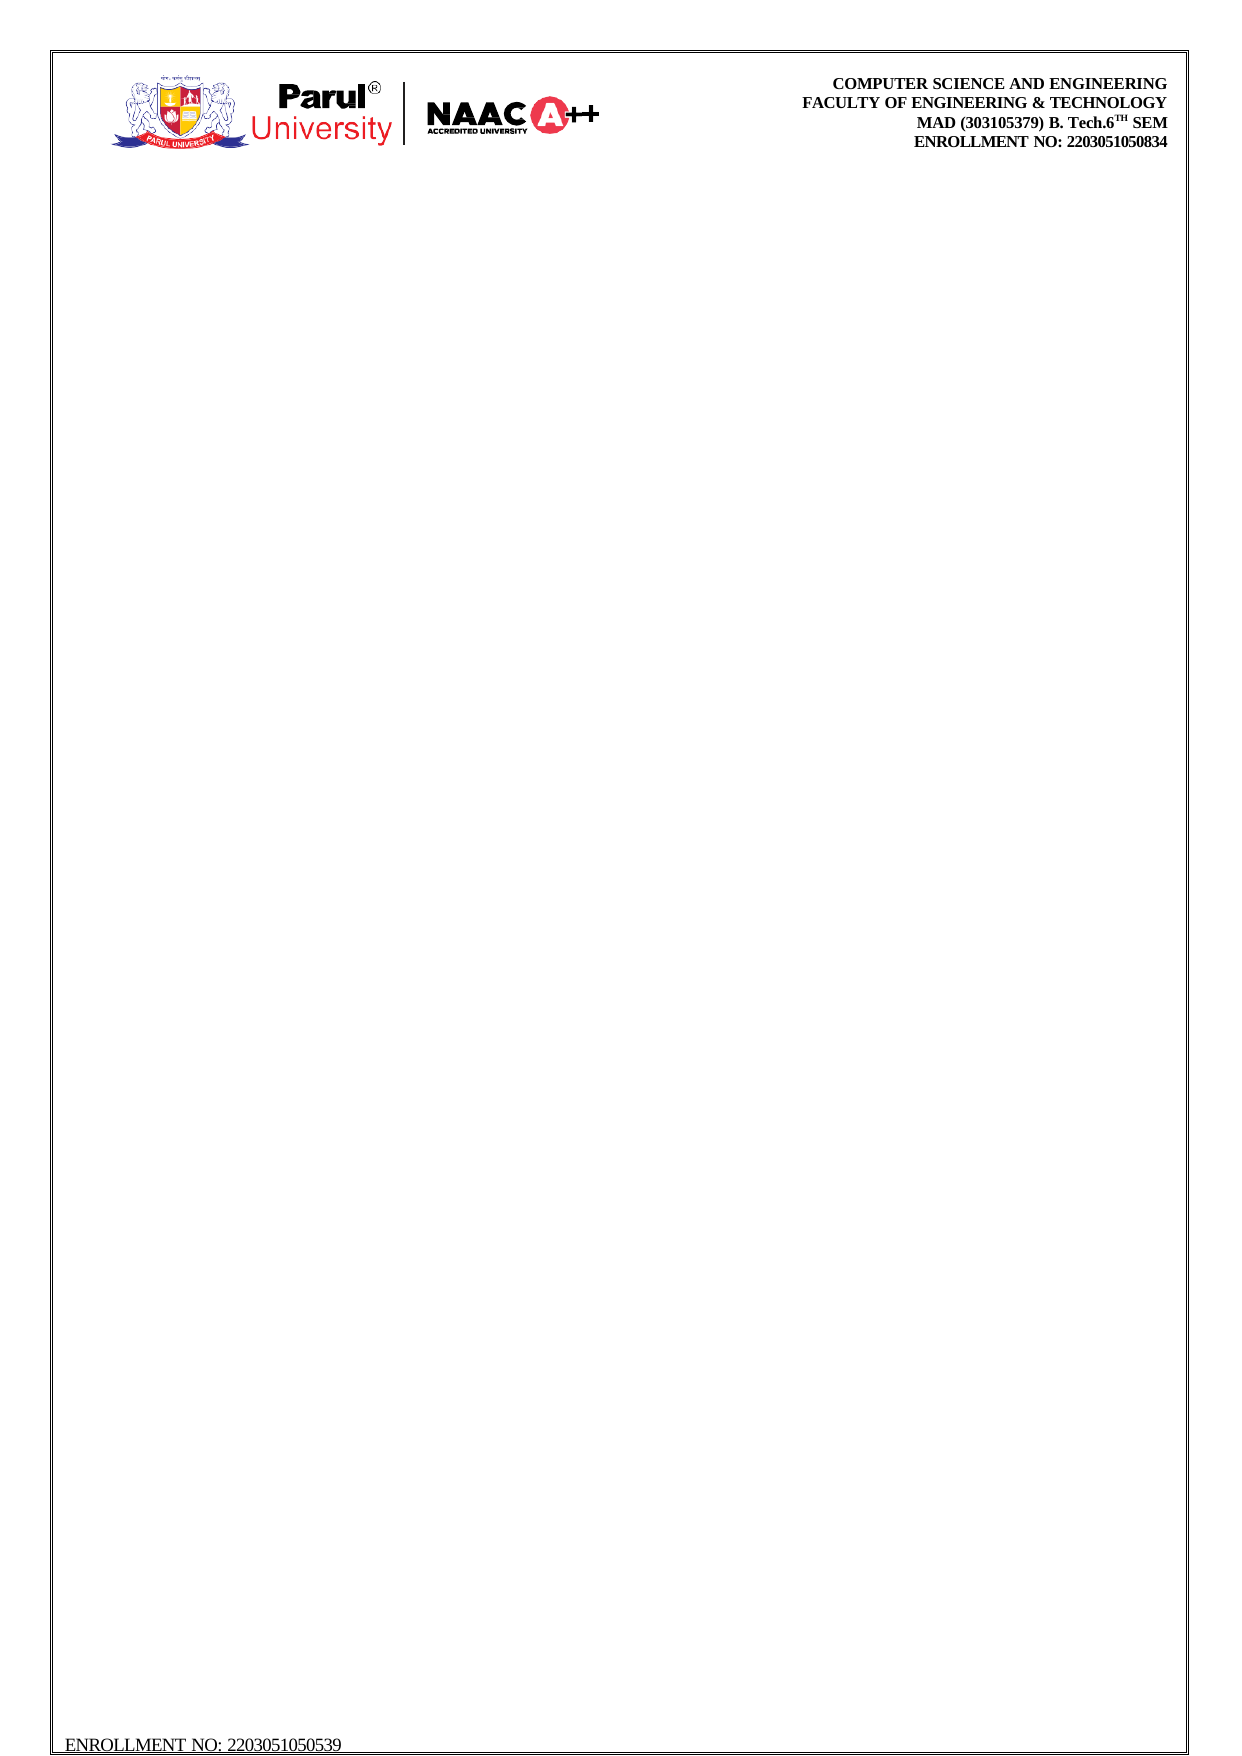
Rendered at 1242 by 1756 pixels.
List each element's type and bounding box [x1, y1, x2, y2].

picture [530, 96, 599, 134]
picture [110, 75, 392, 149]
